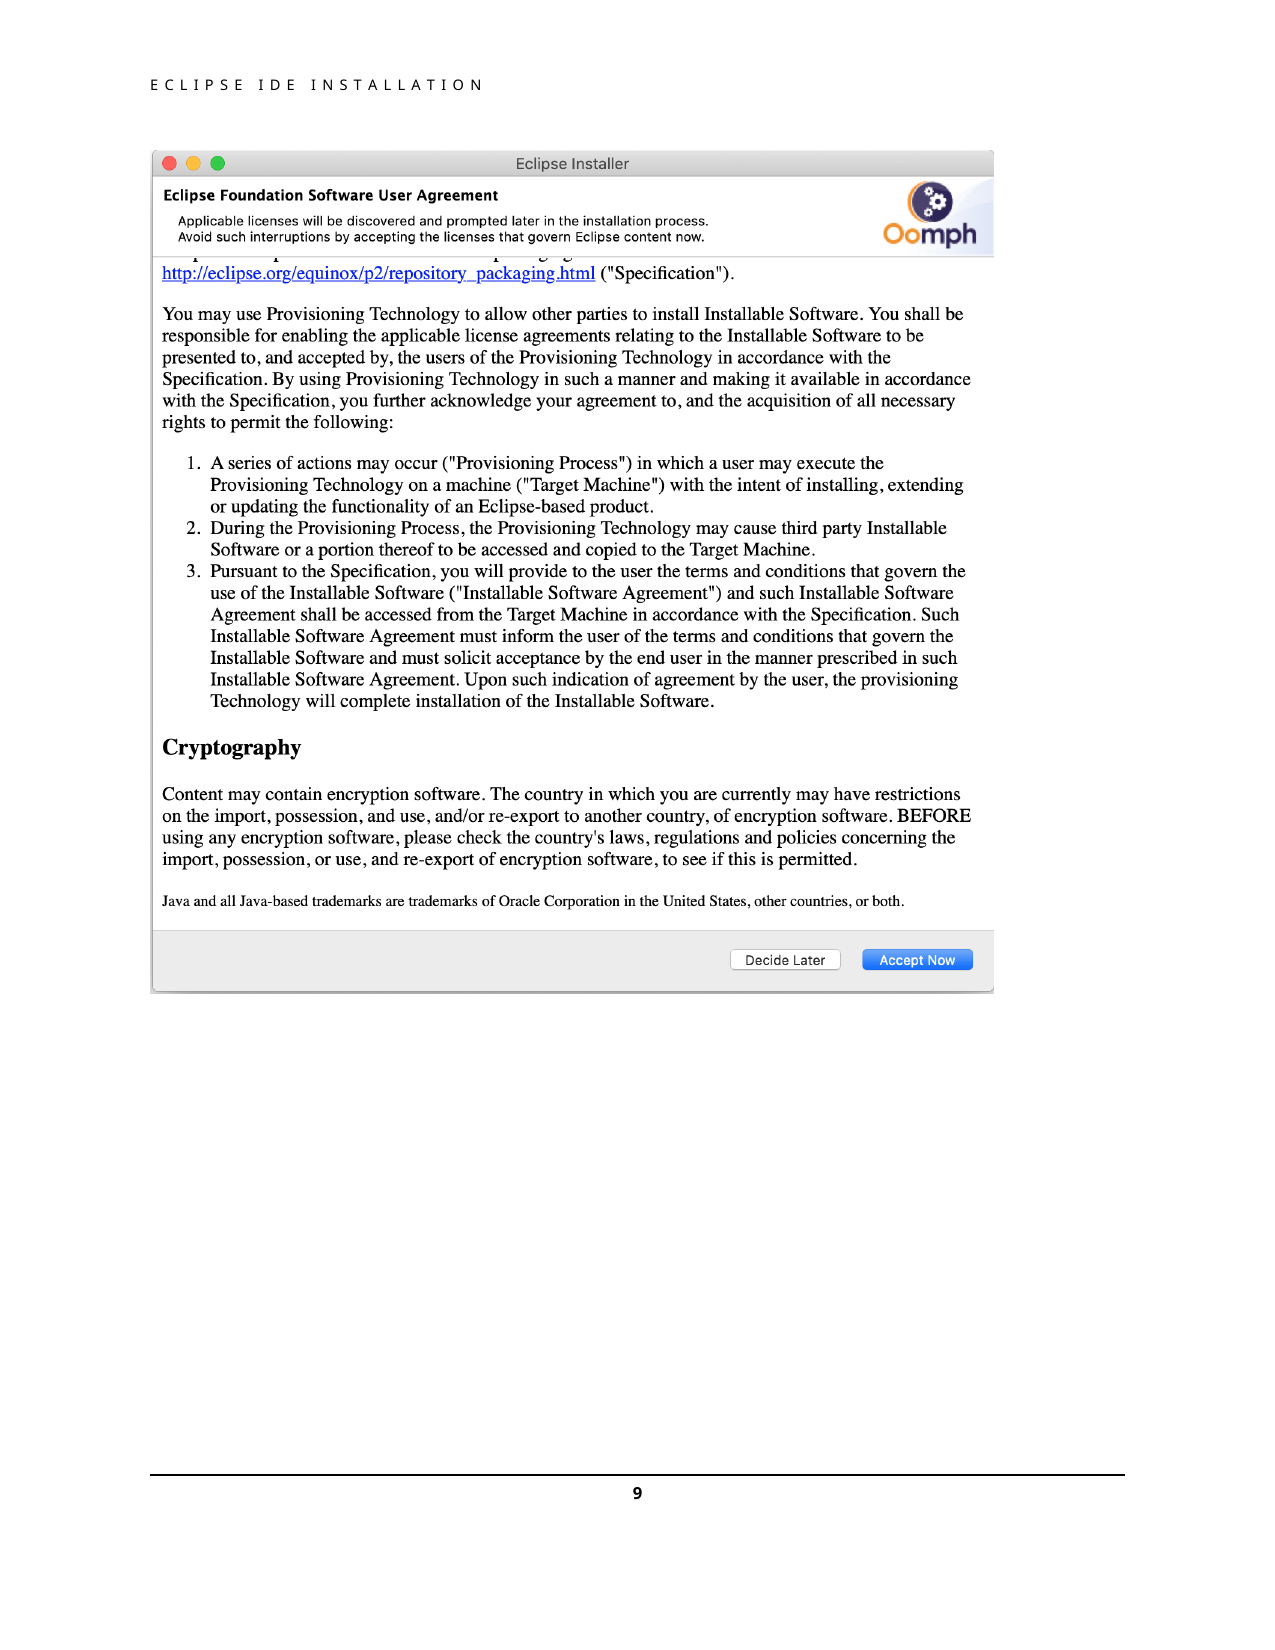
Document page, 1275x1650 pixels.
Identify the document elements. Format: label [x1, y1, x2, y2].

picture [150, 150, 994, 994]
